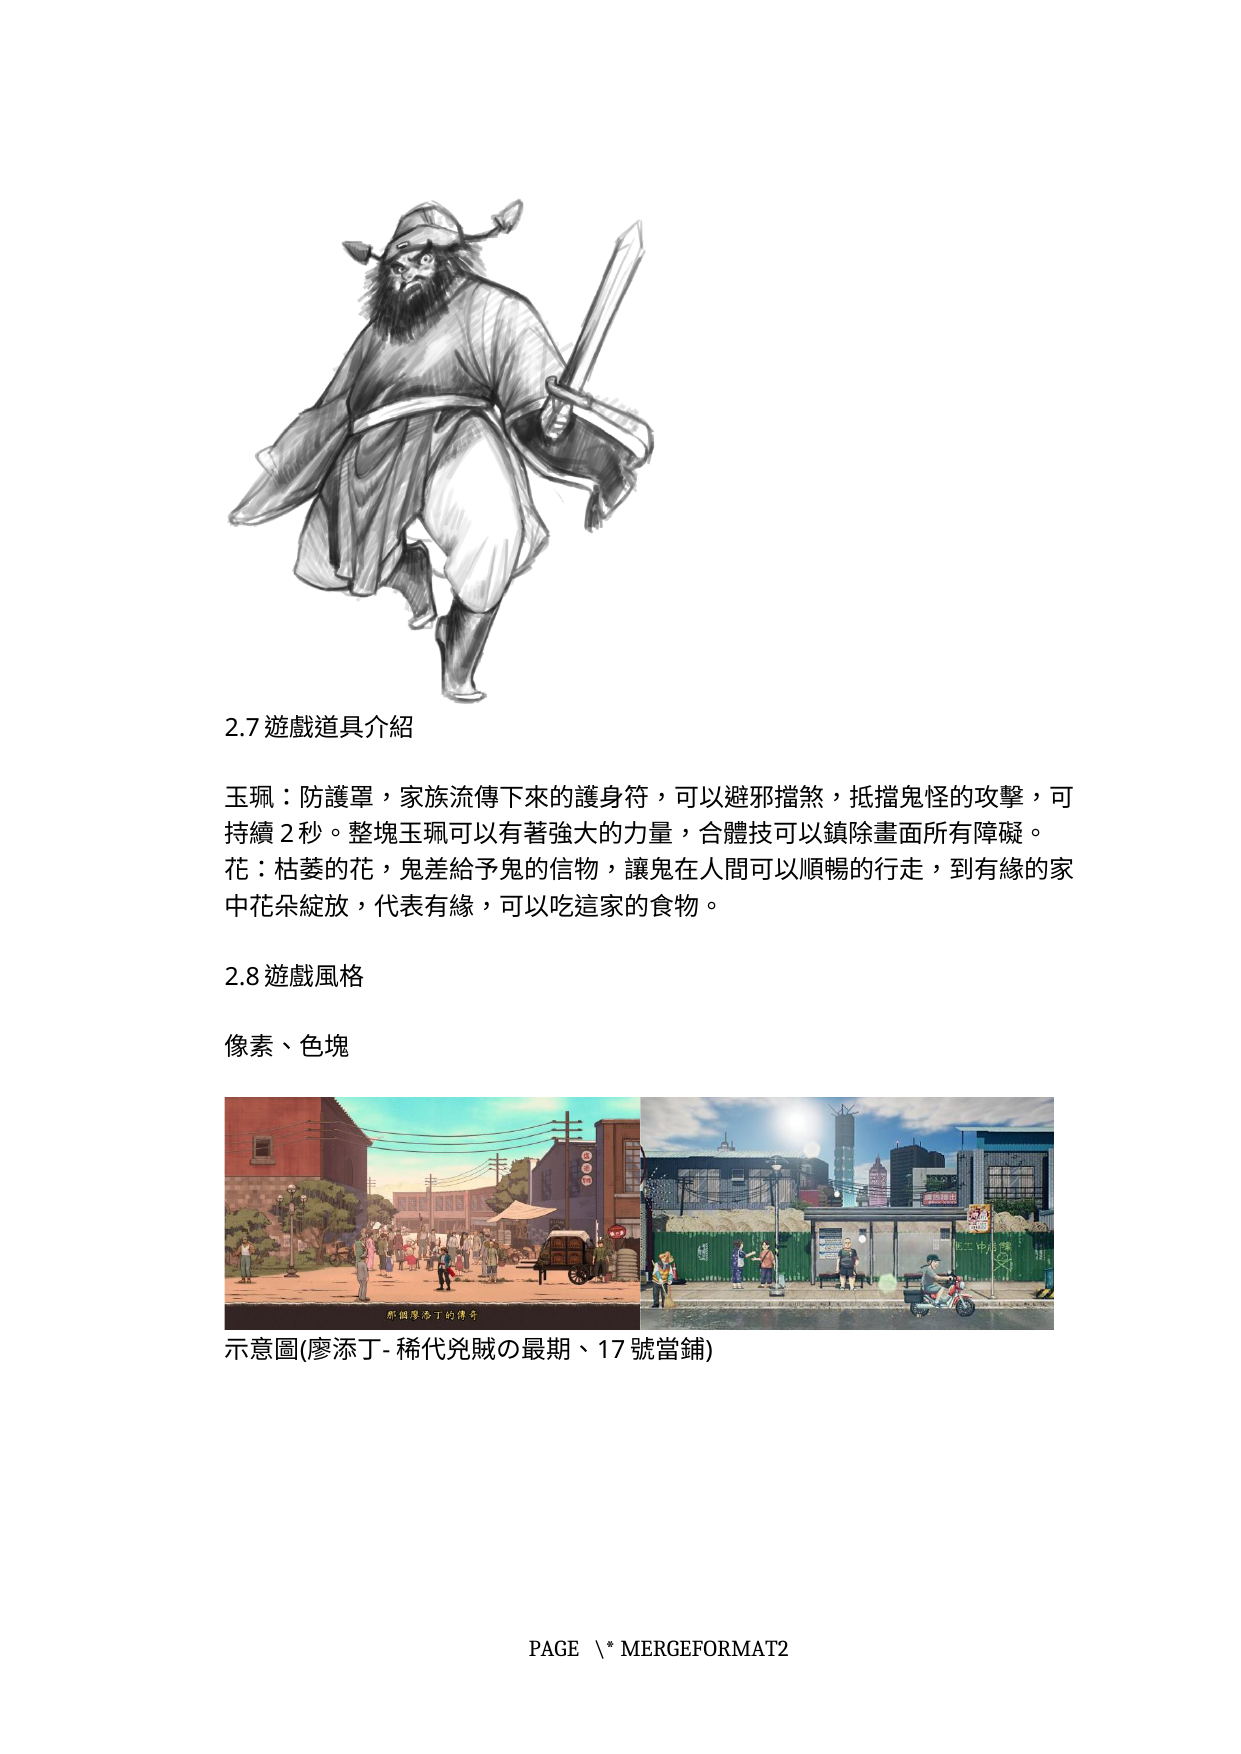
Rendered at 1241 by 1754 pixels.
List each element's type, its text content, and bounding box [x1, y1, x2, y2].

text 2.8遊戲風格 [224, 956, 1092, 993]
text 2.7遊戲道具介紹 [224, 707, 1092, 743]
text 示意圖(廖添丁- 稀代兇賊の最期、17號當鋪) [224, 1330, 1092, 1366]
text 像素、色塊 [224, 1027, 1092, 1063]
picture [224, 188, 661, 707]
picture [224, 1097, 1054, 1330]
text 花：枯萎的花，鬼差給予鬼的信物，讓鬼在人間可以順暢的行走，到有緣的家中花朵綻放，代表有緣，可以吃這家的食物。 [224, 850, 1092, 922]
text 玉珮：防護罩，家族流傳下來的護身符，可以避邪擋煞，抵擋鬼怪的攻擊，可持續2秒。整塊玉珮可以有著強大的力量，合體技可以鎮除畫面所有障礙。 [224, 777, 1092, 850]
